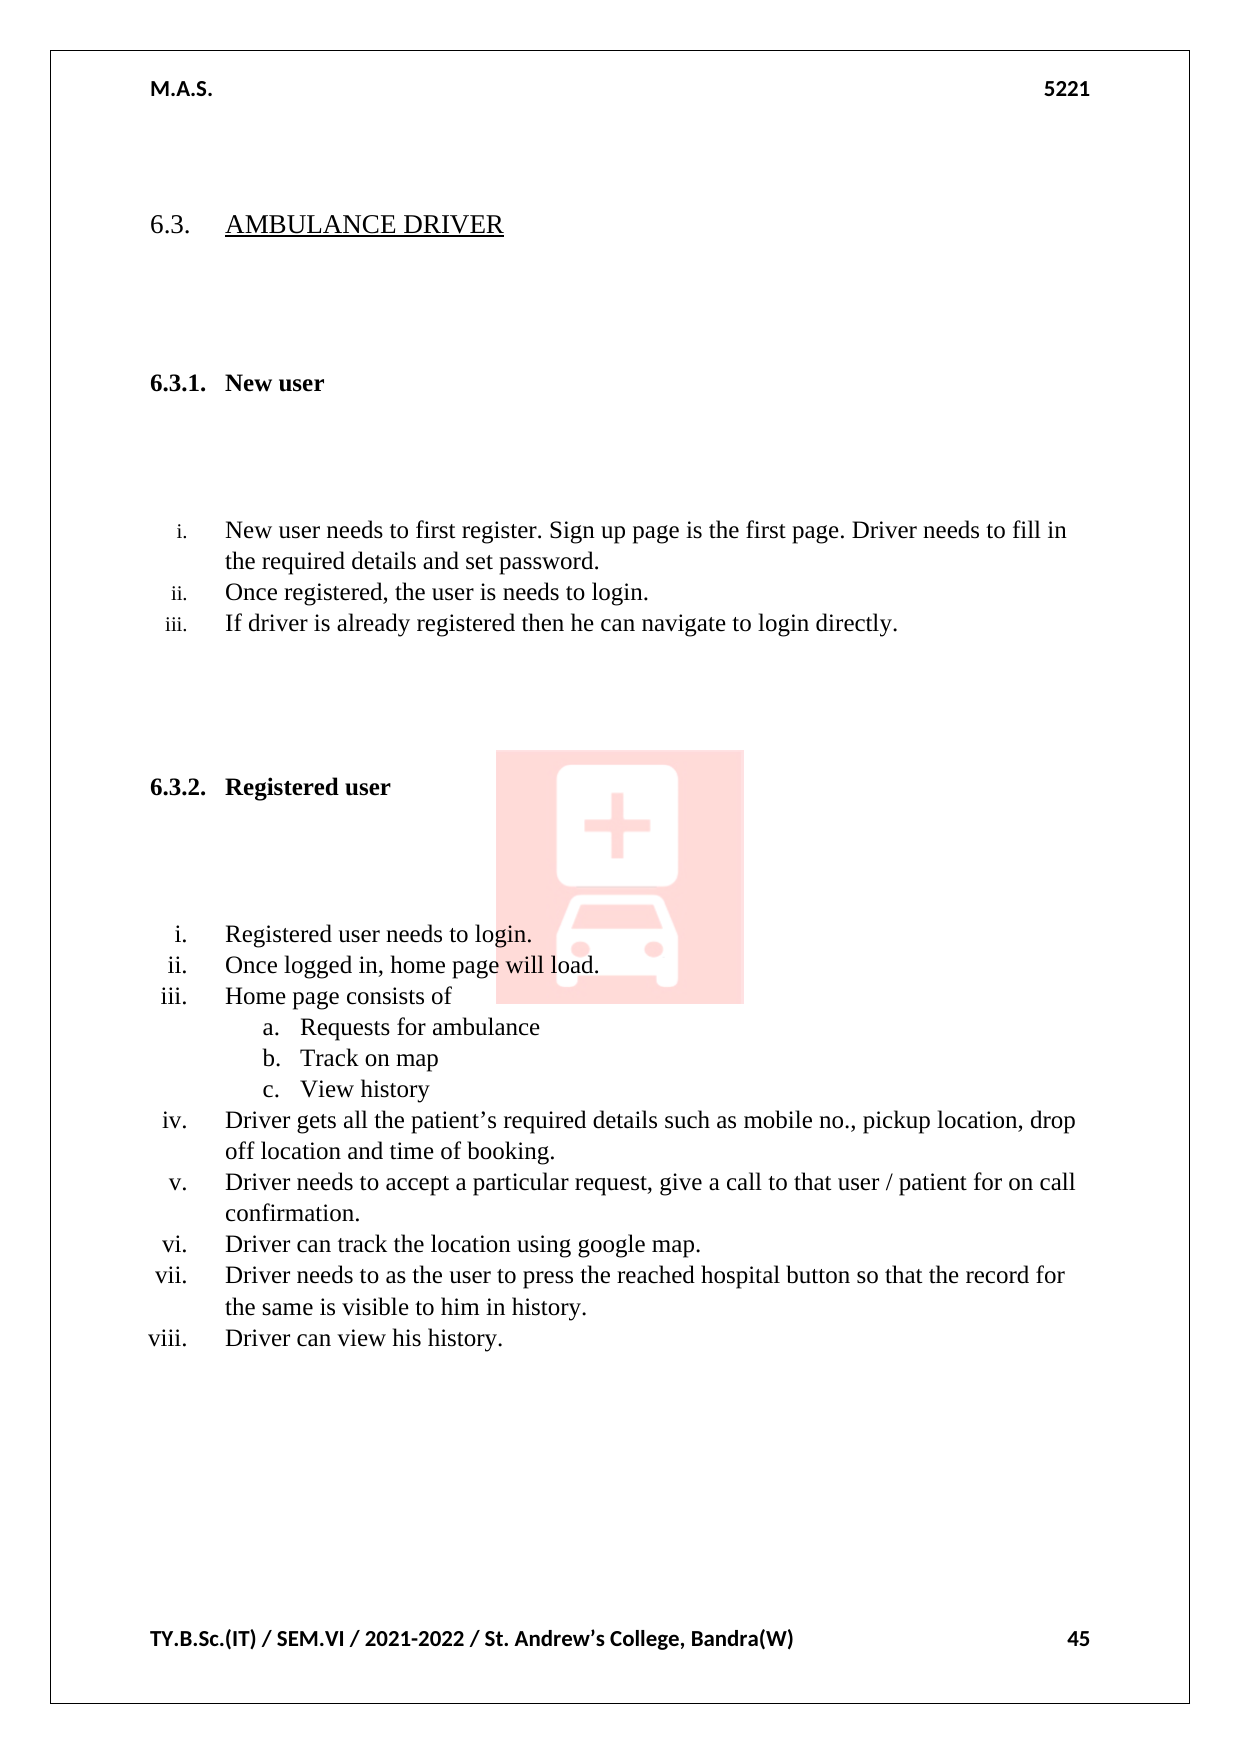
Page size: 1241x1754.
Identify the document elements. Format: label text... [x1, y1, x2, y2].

list Once logged in, home page will load. [187, 950, 1090, 979]
list Driver needs to accept a particular request, give a call to that user / patient for on call confirmation. [187, 1167, 1090, 1227]
list Requests for ambulance [262, 1012, 1090, 1041]
list If driver is already registered then he can navigate to login directly. [187, 608, 1090, 637]
list Once registered, the user is needs to login. [187, 577, 1090, 606]
subtitle Registered user [150, 772, 1090, 801]
list Driver gets all the patient’s required details such as mobile no., pickup location, drop off location and time of booking. [187, 1105, 1090, 1165]
list New user needs to first register. Sign up page is the first page. Driver needs to fill in the required details and set password. [187, 515, 1090, 575]
list Track on map [262, 1043, 1090, 1072]
list Registered user needs to login. [187, 919, 1090, 948]
list Driver can view his history. [187, 1323, 1090, 1351]
list Driver can track the location using google map. [187, 1229, 1090, 1258]
list Home page consists of [187, 981, 1090, 1010]
list Driver needs to as the user to press the reached hospital button so that the record for the same is visible to him in history. [187, 1261, 1090, 1320]
list View history [262, 1074, 1090, 1103]
subtitle New user [150, 368, 1090, 397]
subtitle AMBULANCE DRIVER [150, 208, 1090, 239]
